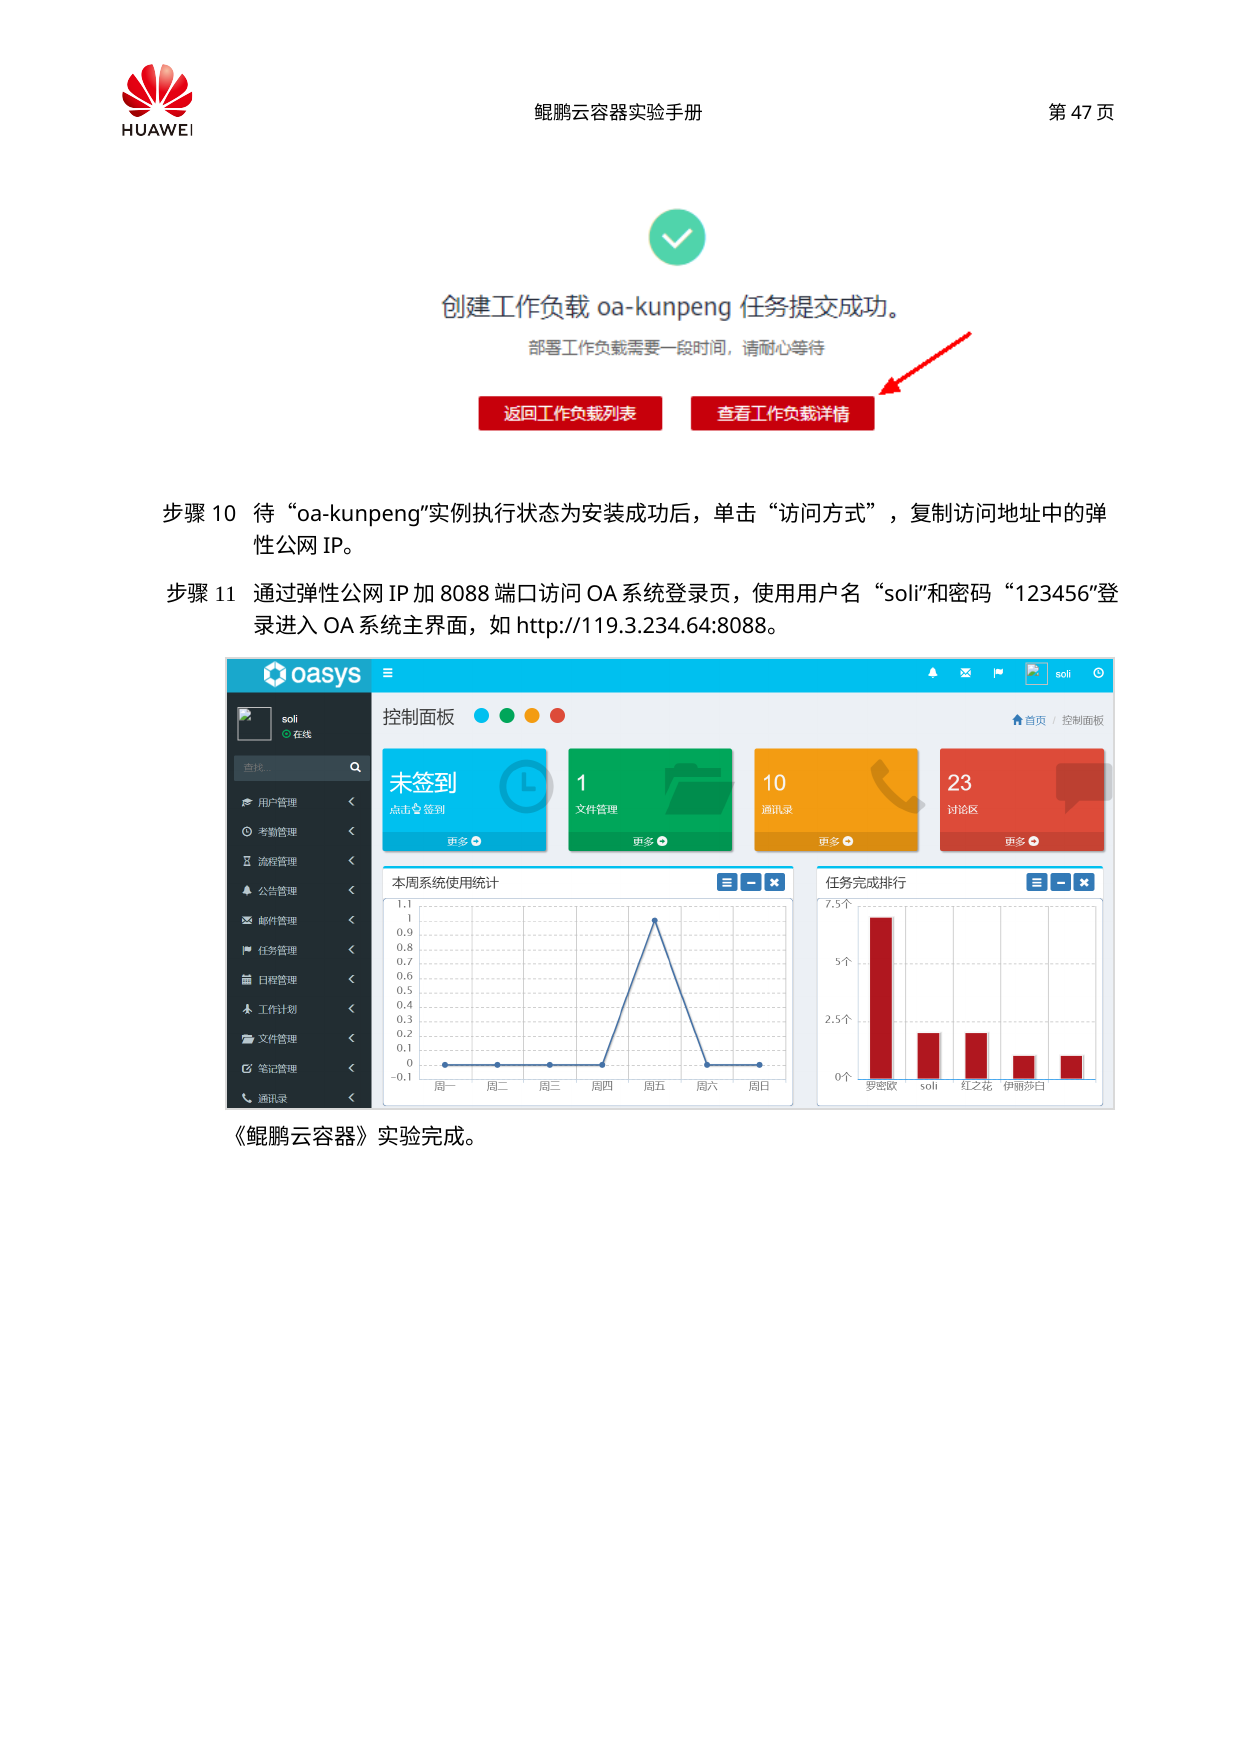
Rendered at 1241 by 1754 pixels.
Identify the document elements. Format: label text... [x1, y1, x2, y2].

picture [227, 659, 1113, 1108]
text 通过弹性公网IP加8088端口访问OA系统登录页，使用用户名“soli”和密码“123456”登录进入OA系统主界面，如http://119.3.234.64:8088。 [236, 576, 1122, 640]
picture [930, 669, 936, 677]
picture [1026, 663, 1038, 675]
picture [224, 177, 1120, 480]
text 待“oa-kunpeng”实例执行状态为安装成功后，单击“访问方式”，复制访问地址中的弹性公网IP。 [236, 496, 1122, 560]
picture [122, 64, 193, 136]
text 《鲲鹏云容器》实验完成。 [224, 1119, 1122, 1150]
